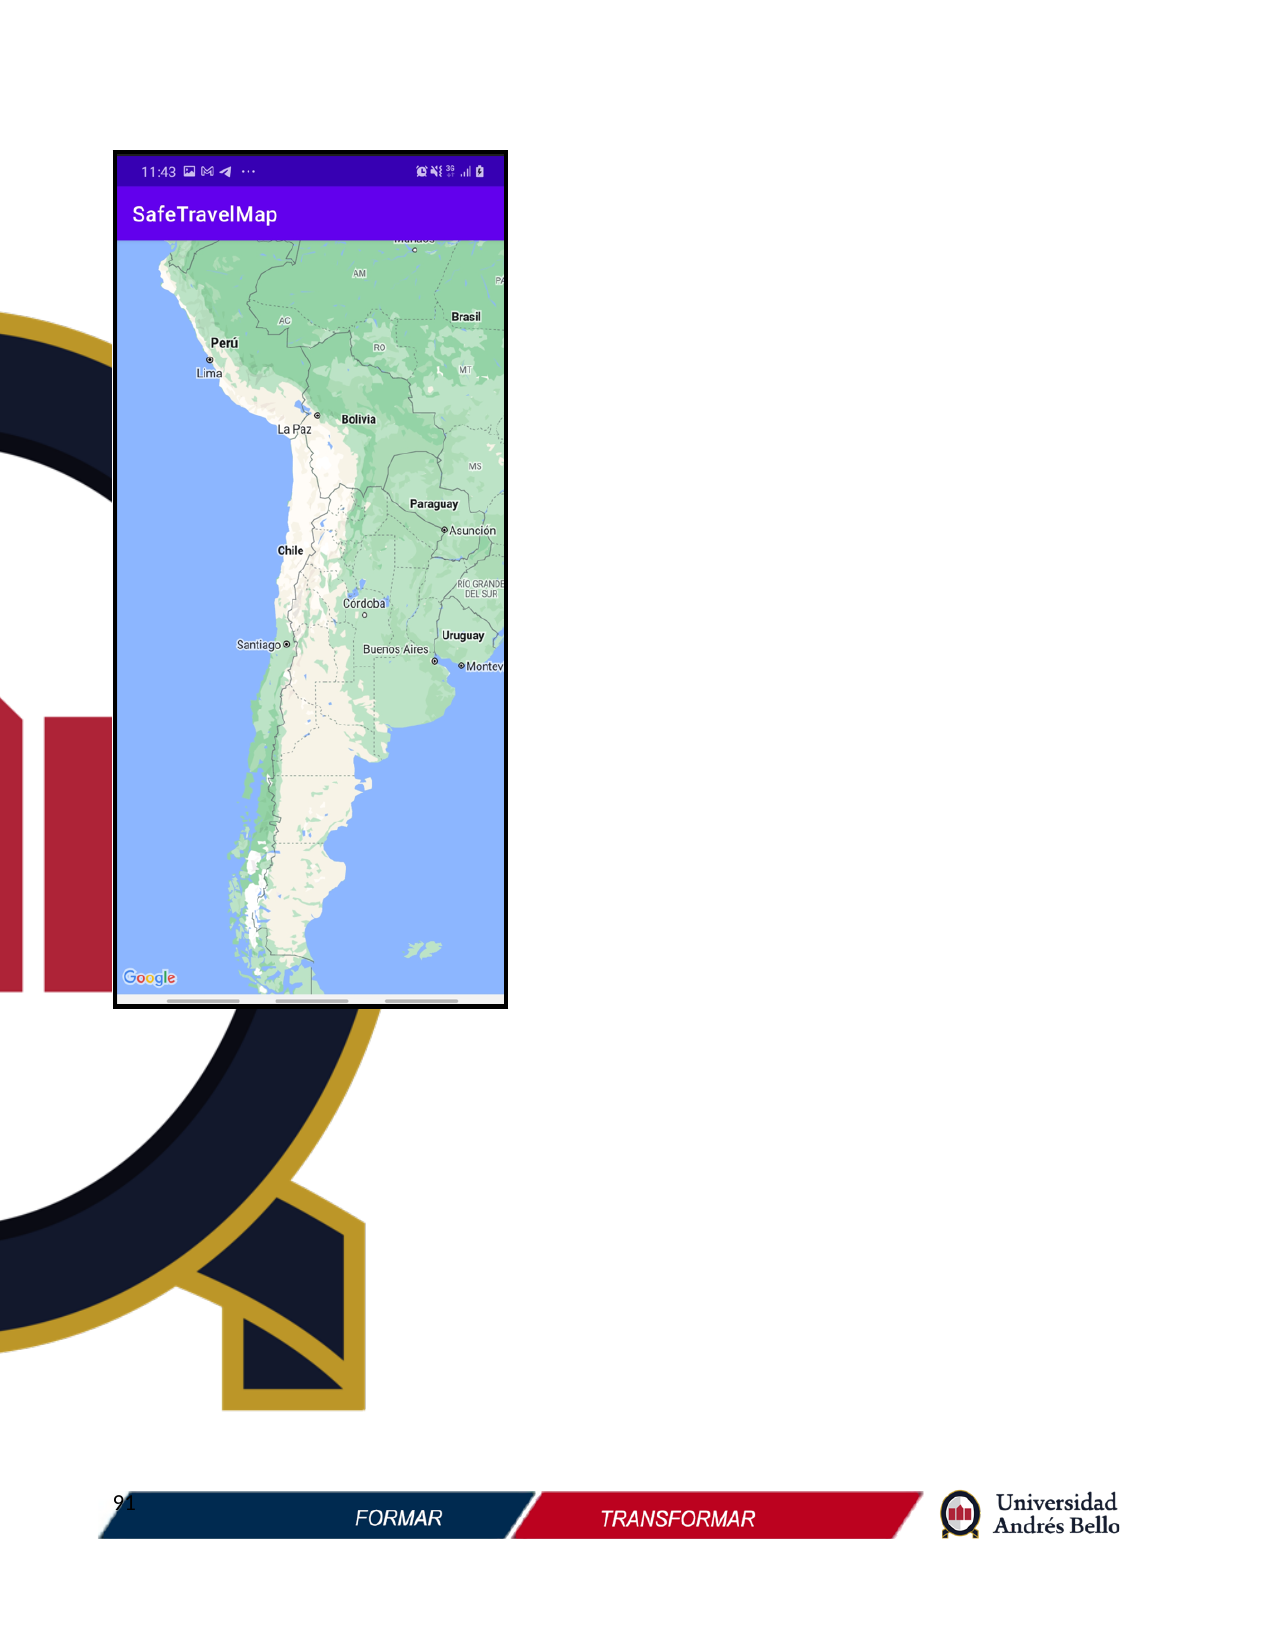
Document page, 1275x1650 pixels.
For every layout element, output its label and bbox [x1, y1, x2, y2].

picture [117, 154, 504, 1004]
picture [97, 1489, 1120, 1539]
picture [0, 299, 422, 1423]
